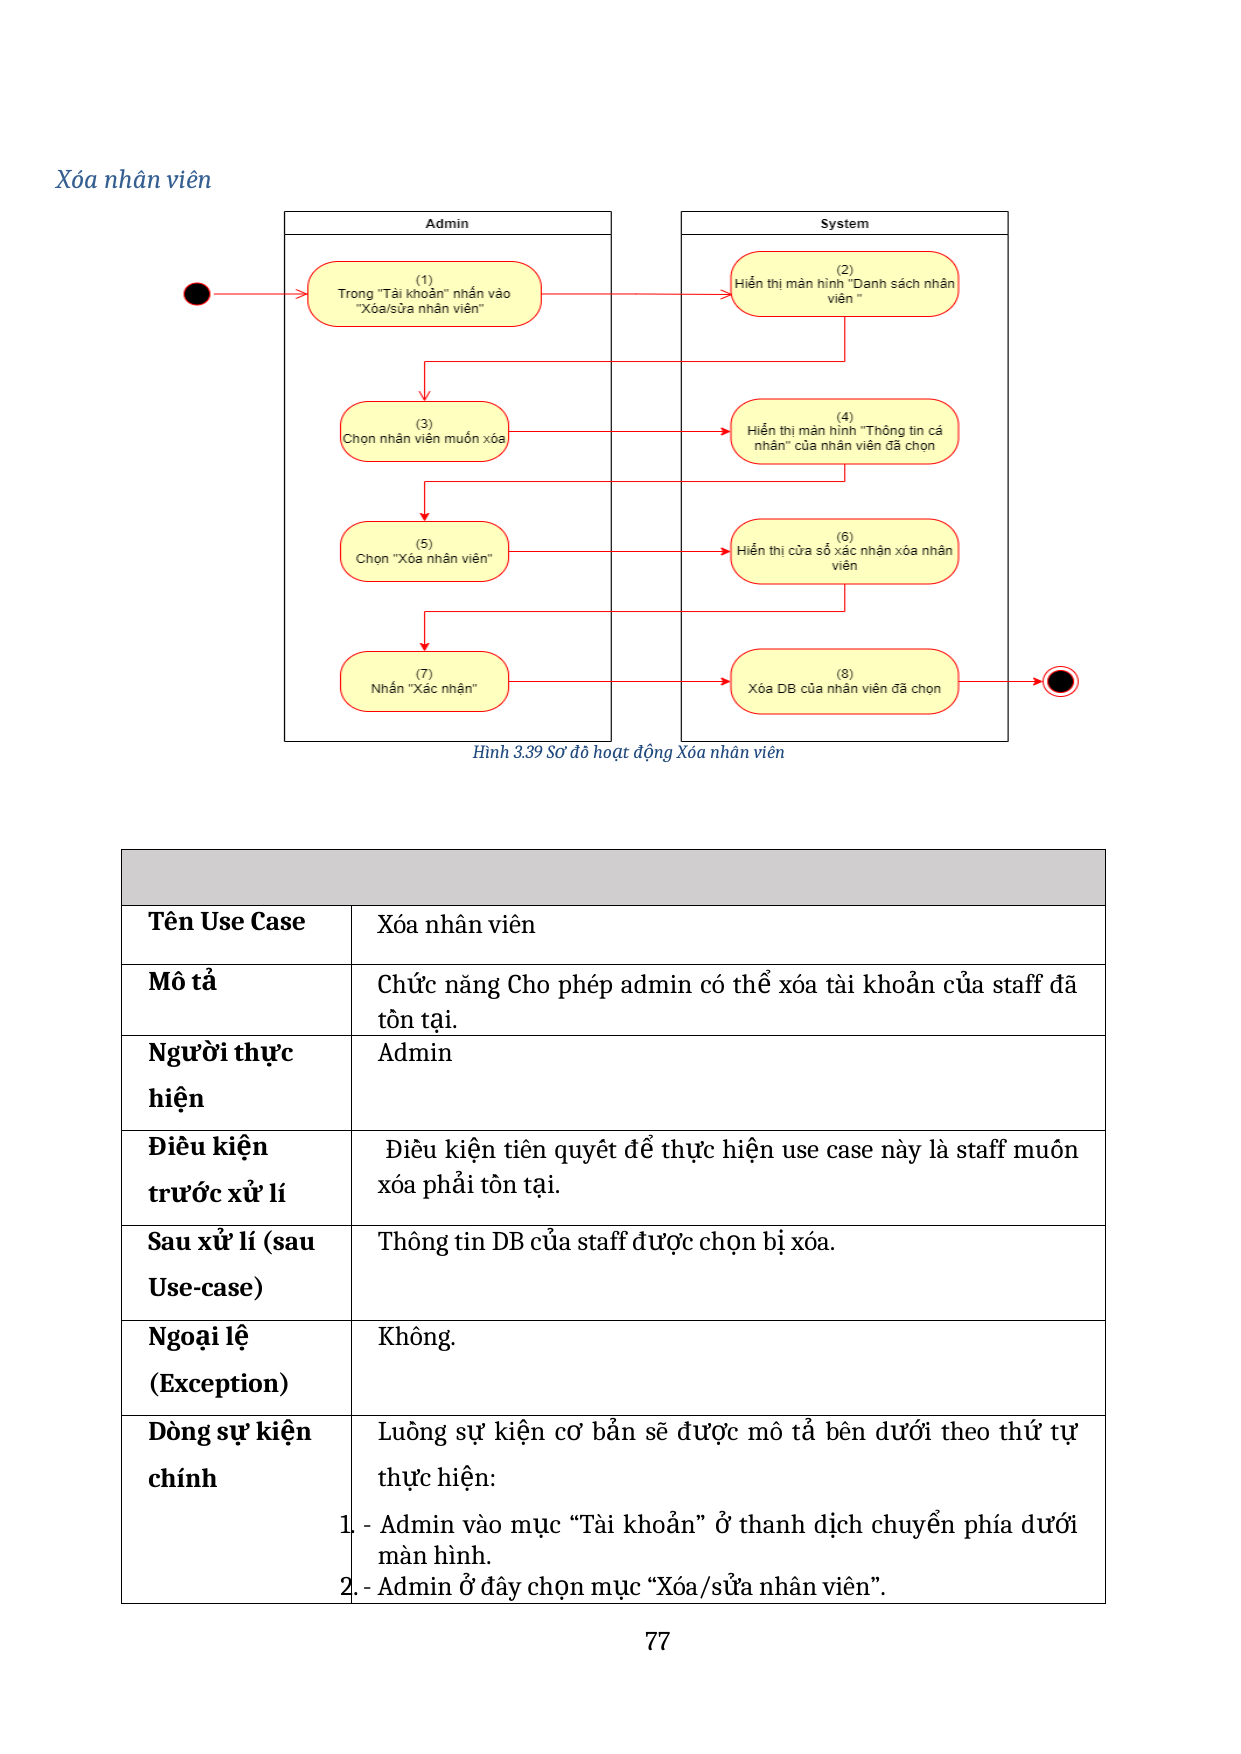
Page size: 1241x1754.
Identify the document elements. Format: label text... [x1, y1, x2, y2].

text Hình 3.31 Sơ đồ hoạt động Xóa nhân viên [56, 741, 1203, 763]
table_cell Dòng sự kiện chính [122, 1416, 351, 1603]
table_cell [352, 1416, 1105, 1603]
picture [179, 211, 1080, 742]
table_cell Sau xử lí (sau Use-case) [122, 1226, 351, 1320]
table_cell Không. [352, 1321, 1105, 1415]
table_cell Chức năng Cho phép admin có thể xóa tài khoản của staff đã tồn tại. [352, 965, 1105, 1035]
table_cell Điều kiện tiên quyết để thực hiện use case này là staff muốn xóa phải tồn tại. [352, 1131, 1105, 1224]
table_cell Admin [352, 1036, 1105, 1130]
table_cell Thông tin DB của staff được chọn bị xóa. [352, 1226, 1105, 1320]
table_cell Điều kiện trước xử lí [122, 1131, 351, 1224]
table_cell Ngoại lệ (Exception) [122, 1321, 351, 1415]
table_header [122, 850, 1105, 905]
table_cell Xóa nhân viên [352, 906, 1105, 964]
table_cell Người thực hiện [122, 1036, 351, 1130]
table_cell Tên Use Case [122, 906, 351, 964]
table_cell Mô tả [122, 965, 351, 1035]
subtitle Xóa nhân viên [56, 164, 1203, 196]
